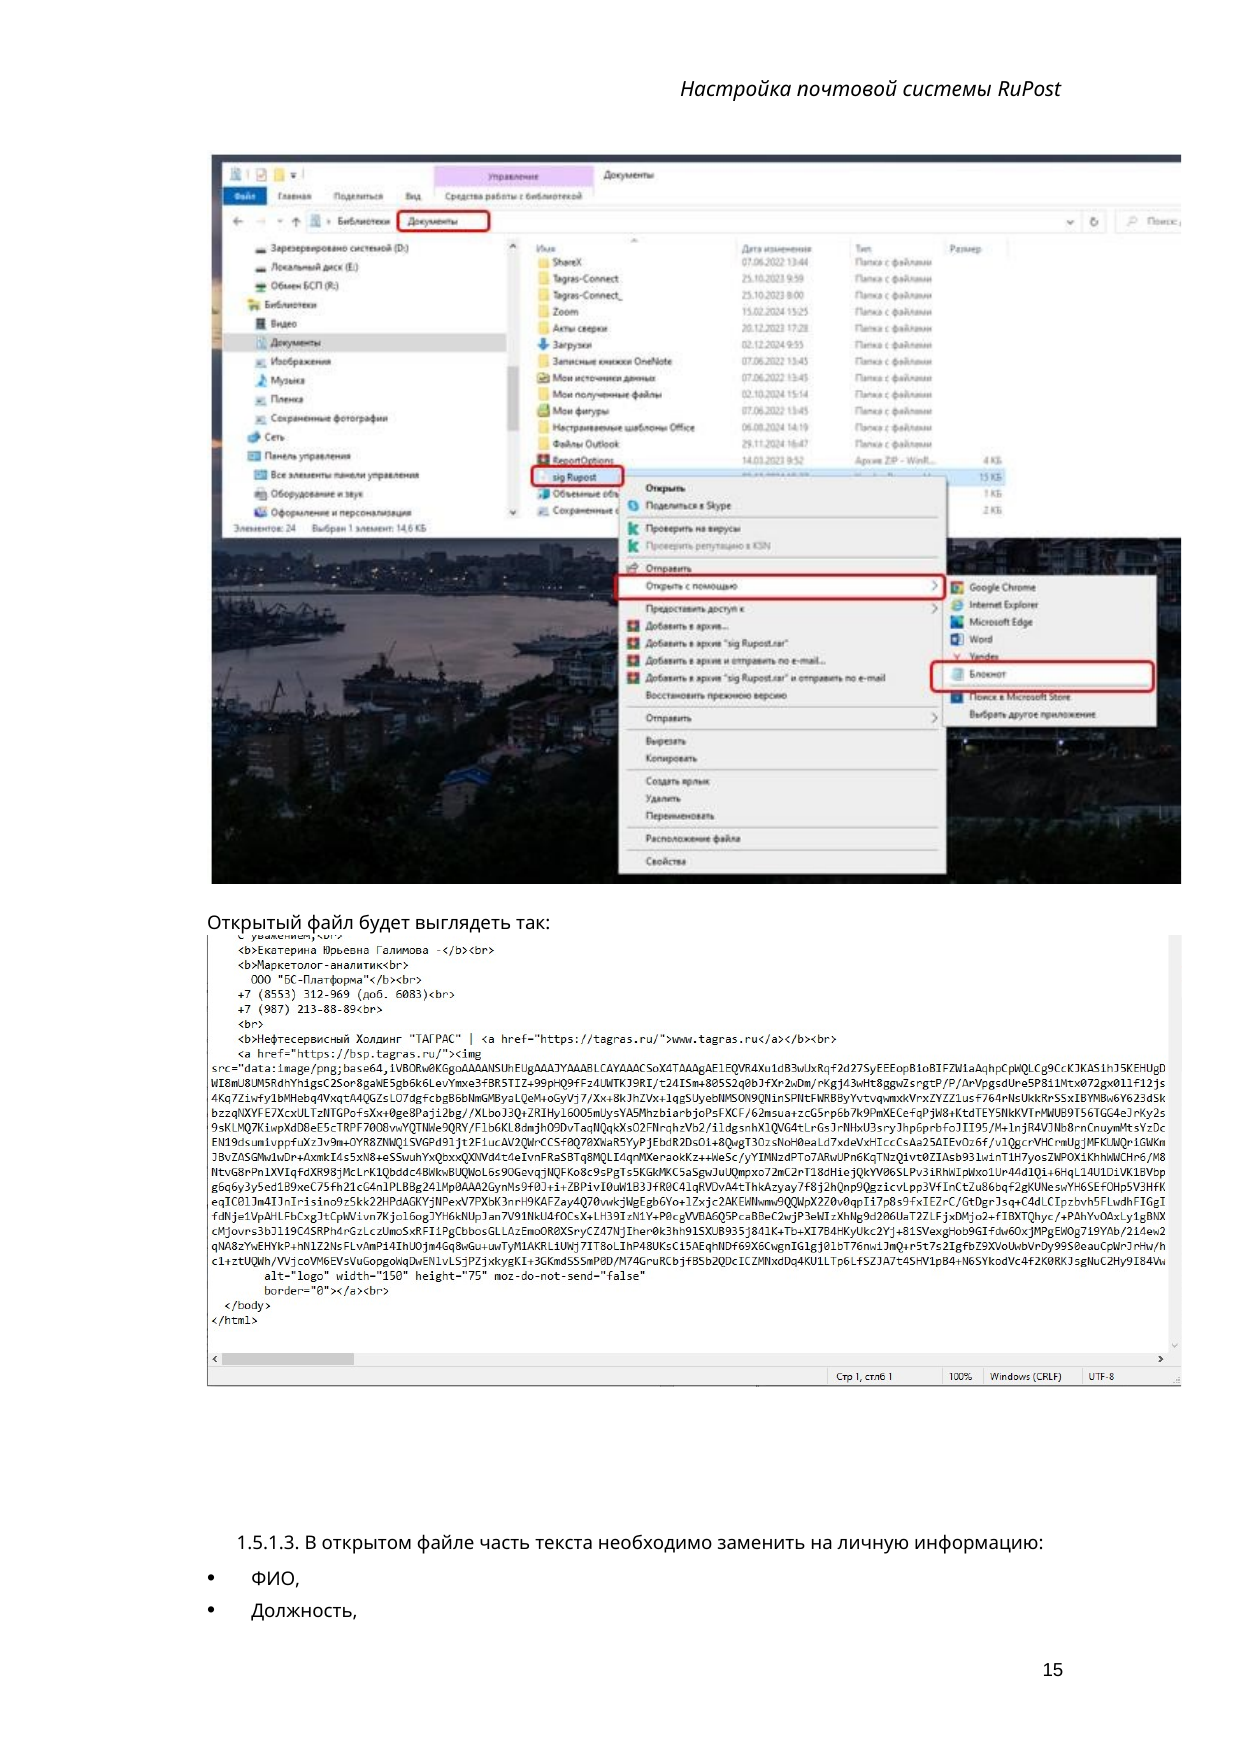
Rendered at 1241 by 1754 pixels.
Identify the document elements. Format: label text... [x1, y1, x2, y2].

picture [206, 935, 1182, 1387]
text 1.5.1.3. В открытом файле часть текста необходимо заменить на личную информацию: [236, 1529, 1063, 1555]
list Должность, [207, 1596, 1063, 1623]
picture [206, 150, 1182, 884]
list ФИО, [207, 1563, 1063, 1590]
text Открытый файл будет выглядеть так: [207, 909, 1063, 935]
